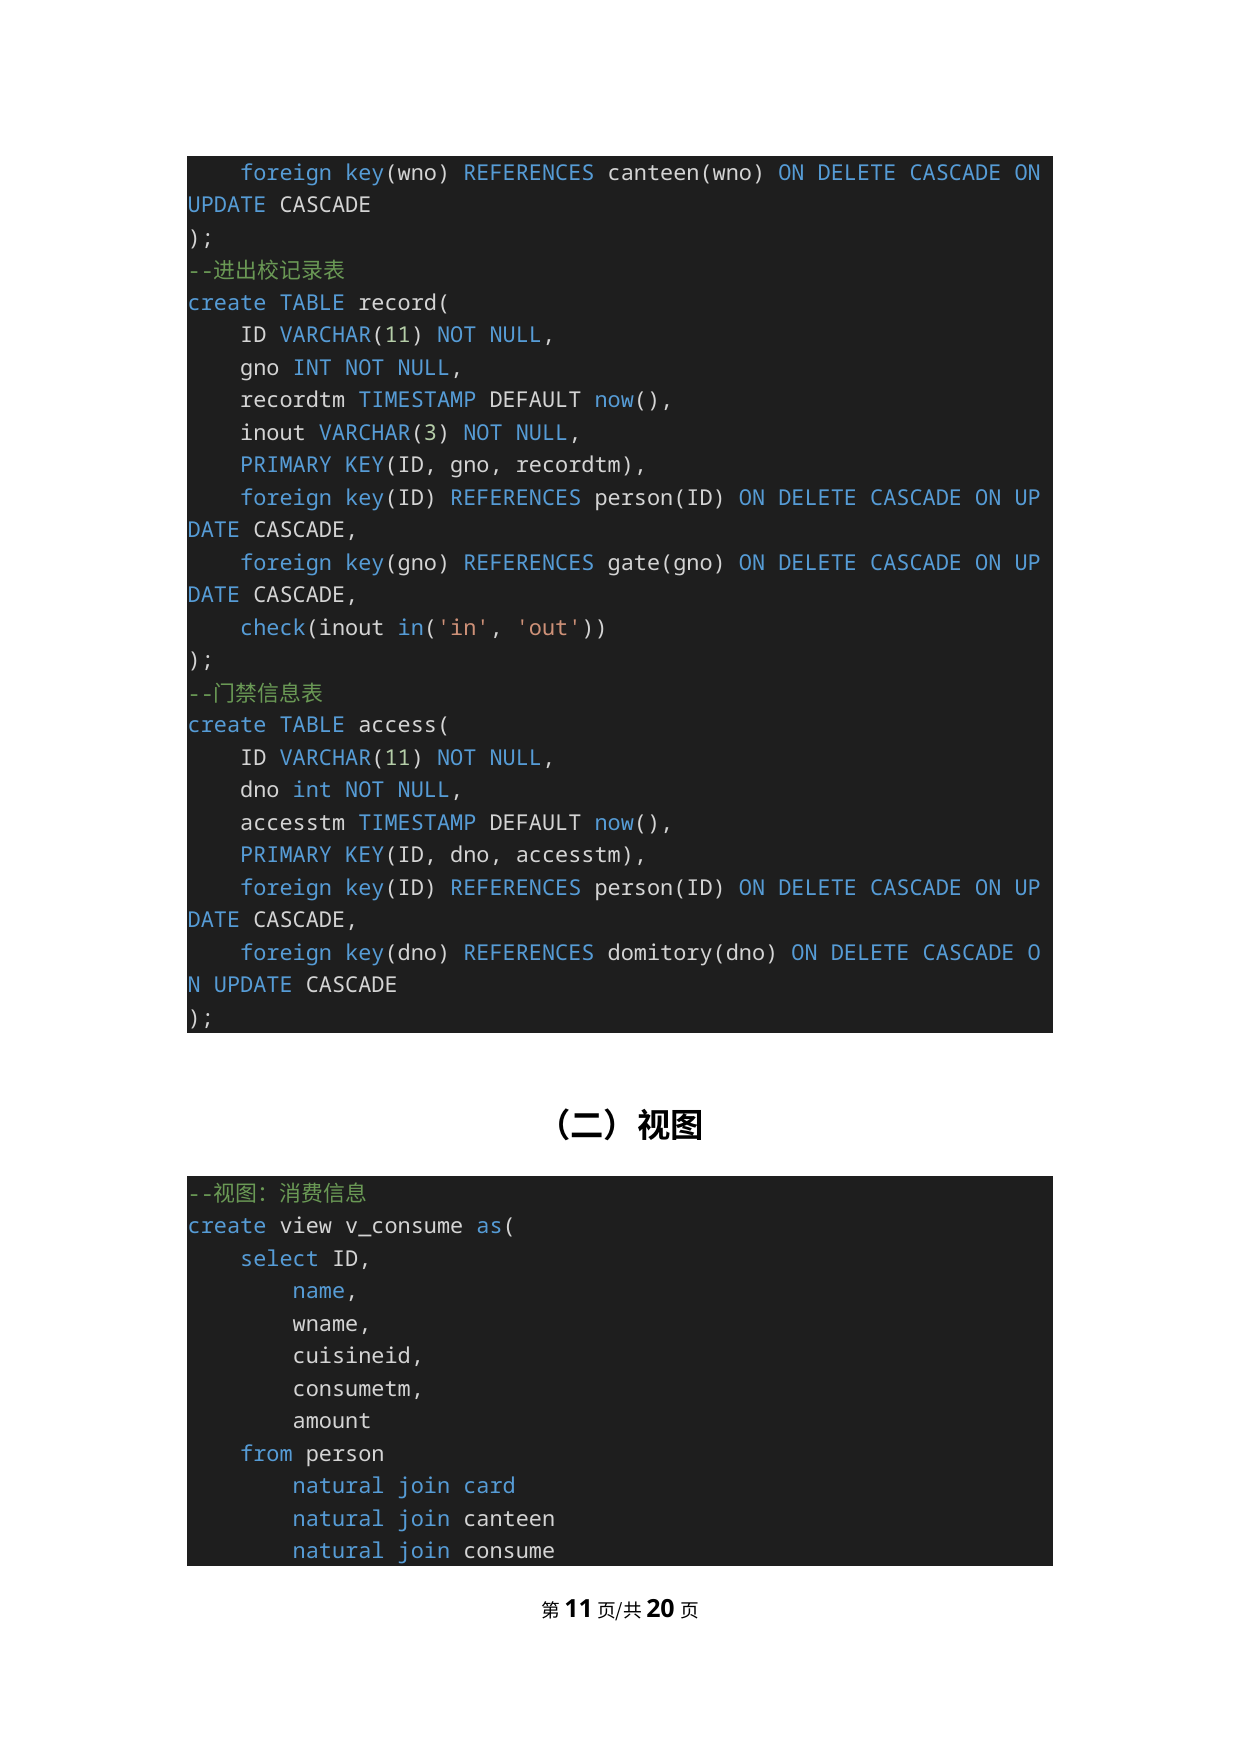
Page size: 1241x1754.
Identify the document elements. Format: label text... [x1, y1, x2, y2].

text --进出校记录表 [187, 253, 1053, 286]
text foreign key(dno) REFERENCES domitory(dno) ON DELETE CASCADE ON UPDATE CASCADE [187, 936, 1053, 1001]
text foreign key(wno) REFERENCES canteen(wno) ON DELETE CASCADE ON UPDATE CASCADE [187, 156, 1053, 221]
text dno int NOT NULL, [187, 773, 1053, 806]
text ); [187, 1001, 1053, 1033]
text --门禁信息表 [187, 676, 1053, 708]
text natural join consume [187, 1534, 1053, 1566]
text inout VARCHAR(3) NOT NULL, [187, 416, 1053, 448]
text natural join canteen [187, 1501, 1053, 1534]
text ); [187, 643, 1053, 676]
text create view v_consume as( [187, 1209, 1053, 1241]
text consumetm, [187, 1371, 1053, 1404]
text amount [187, 1404, 1053, 1436]
text PRIMARY KEY(ID, gno, recordtm), [187, 448, 1053, 481]
text accesstm TIMESTAMP DEFAULT now(), [187, 806, 1053, 838]
text select ID, [187, 1241, 1053, 1274]
subtitle （二）视图 [187, 1091, 1053, 1156]
text foreign key(ID) REFERENCES person(ID) ON DELETE CASCADE ON UPDATE CASCADE, [187, 871, 1053, 936]
text wname, [187, 1306, 1053, 1339]
text name, [187, 1274, 1053, 1306]
text check(inout in('in', 'out')) [187, 611, 1053, 643]
text create TABLE access( [187, 708, 1053, 741]
text cuisineid, [187, 1339, 1053, 1371]
text gno INT NOT NULL, [187, 351, 1053, 383]
text foreign key(ID) REFERENCES person(ID) ON DELETE CASCADE ON UPDATE CASCADE, [187, 481, 1053, 546]
text ID VARCHAR(11) NOT NULL, [187, 741, 1053, 773]
text from person [187, 1436, 1053, 1469]
text create TABLE record( [187, 286, 1053, 318]
text ID VARCHAR(11) NOT NULL, [187, 318, 1053, 351]
text ); [187, 221, 1053, 253]
text foreign key(gno) REFERENCES gate(gno) ON DELETE CASCADE ON UPDATE CASCADE, [187, 546, 1053, 611]
text natural join card [187, 1469, 1053, 1501]
text recordtm TIMESTAMP DEFAULT now(), [187, 383, 1053, 416]
text --视图：消费信息 [187, 1176, 1053, 1209]
text PRIMARY KEY(ID, dno, accesstm), [187, 838, 1053, 871]
